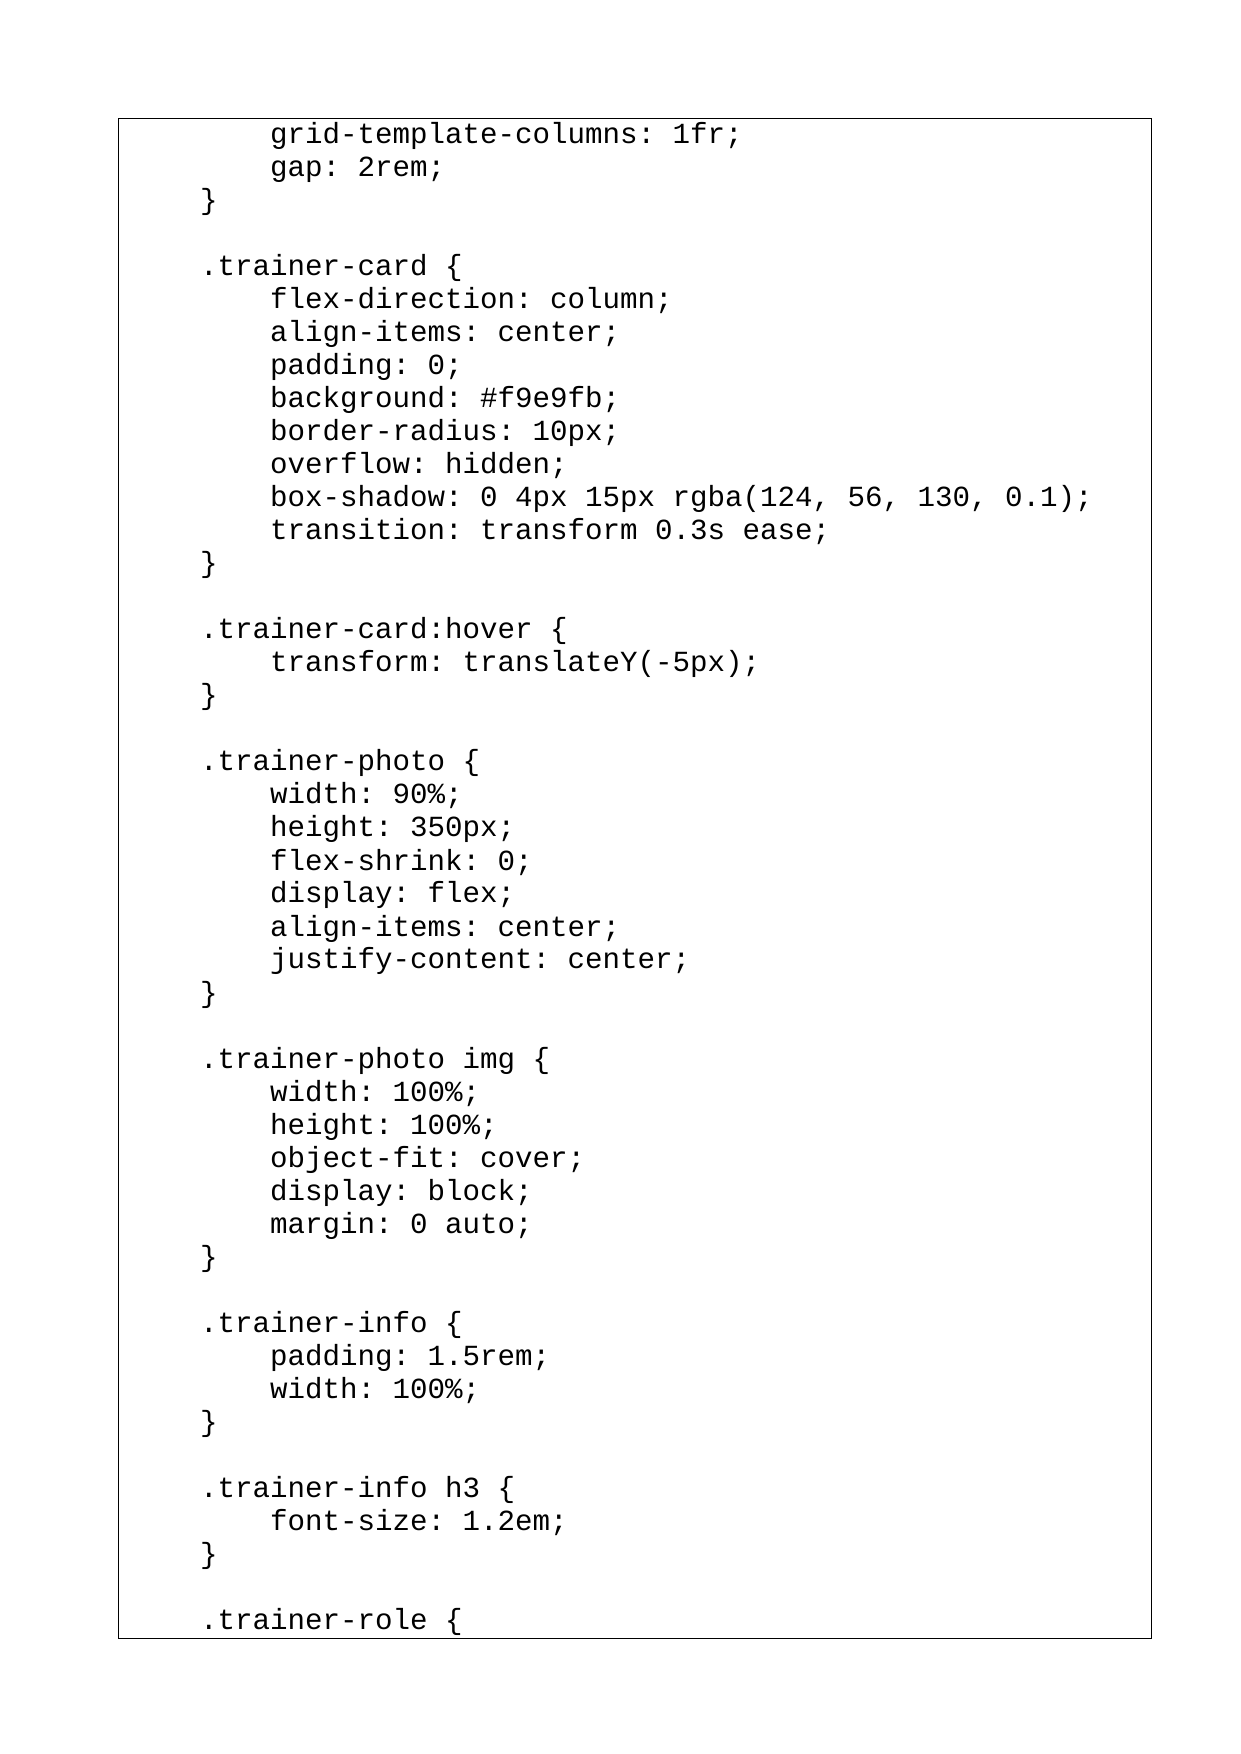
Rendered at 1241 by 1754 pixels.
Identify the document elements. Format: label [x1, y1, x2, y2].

table_header [119, 119, 1151, 1638]
